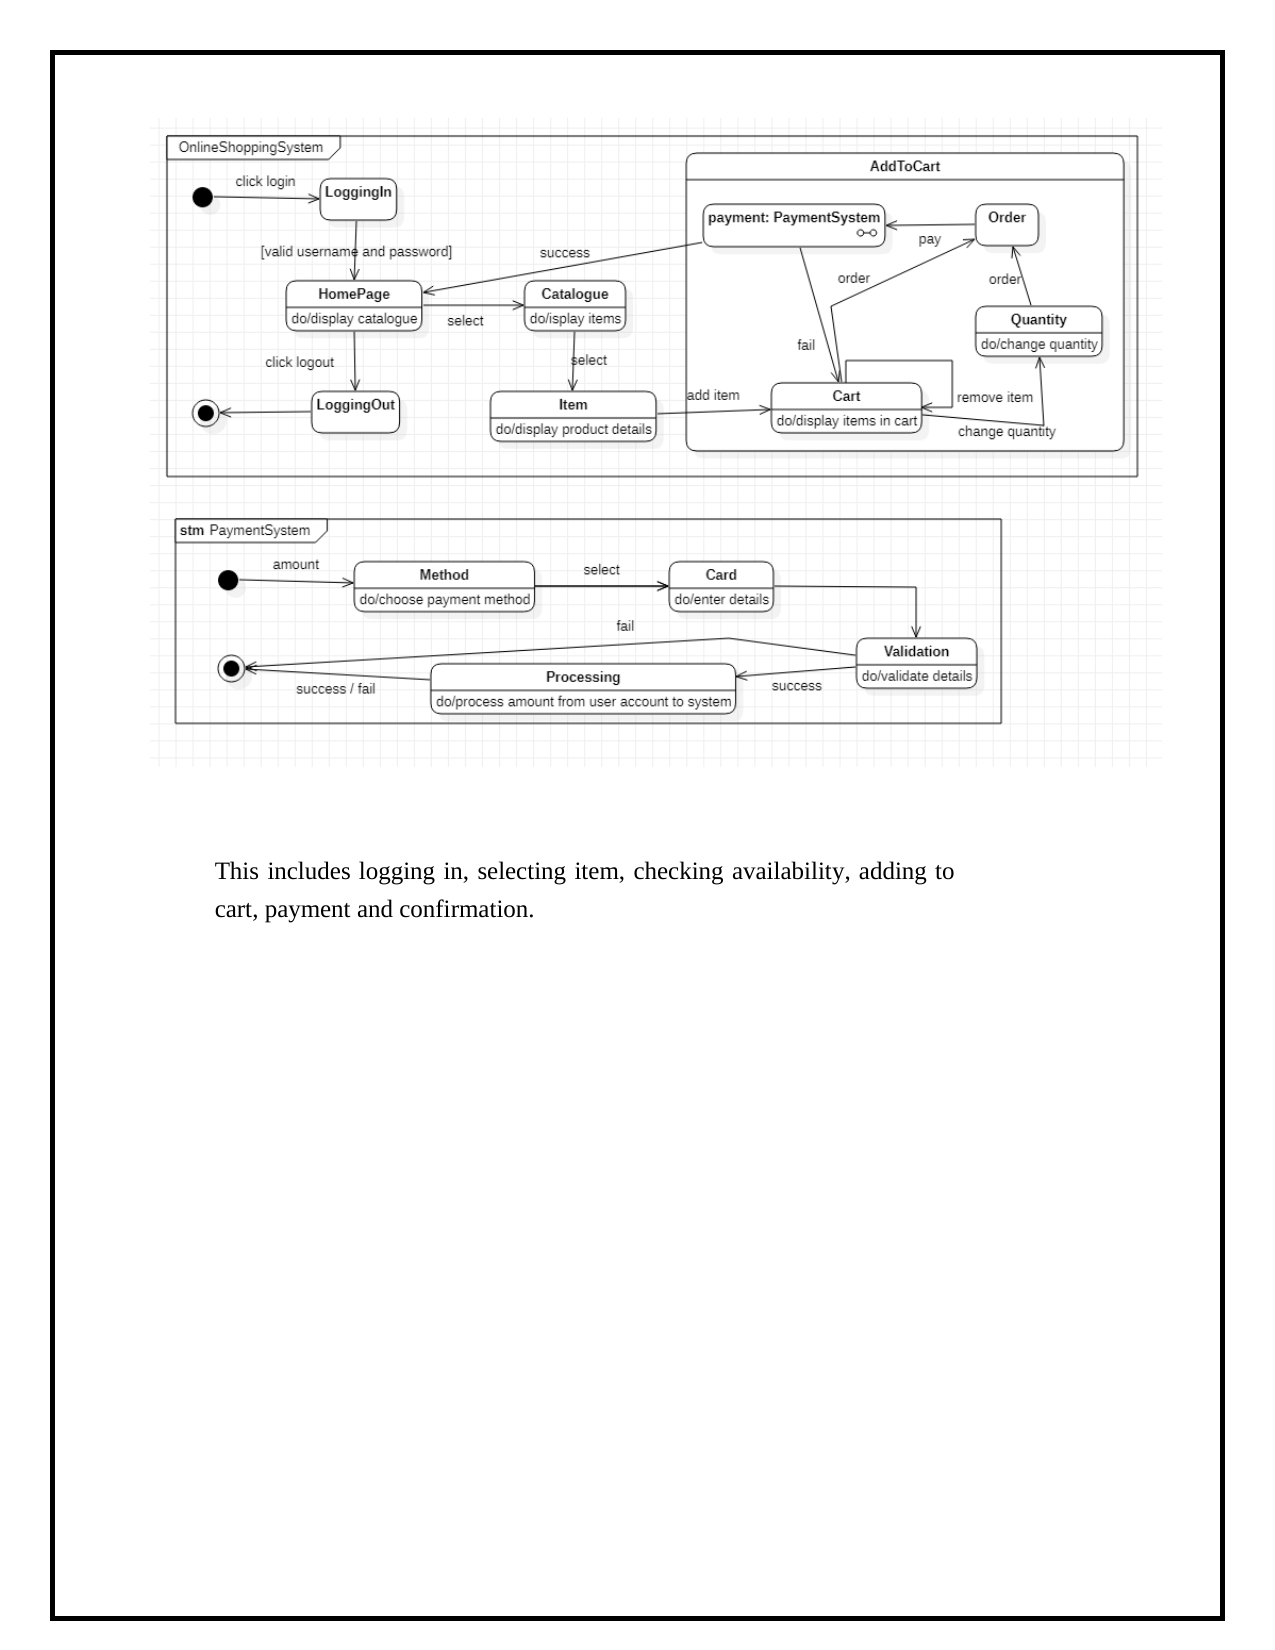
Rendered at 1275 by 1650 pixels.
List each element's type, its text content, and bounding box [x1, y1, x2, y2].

picture [150, 118, 1163, 767]
text This includes logging in, selecting item, checking availability, adding to cart, payment and confirmation. [214, 856, 955, 923]
